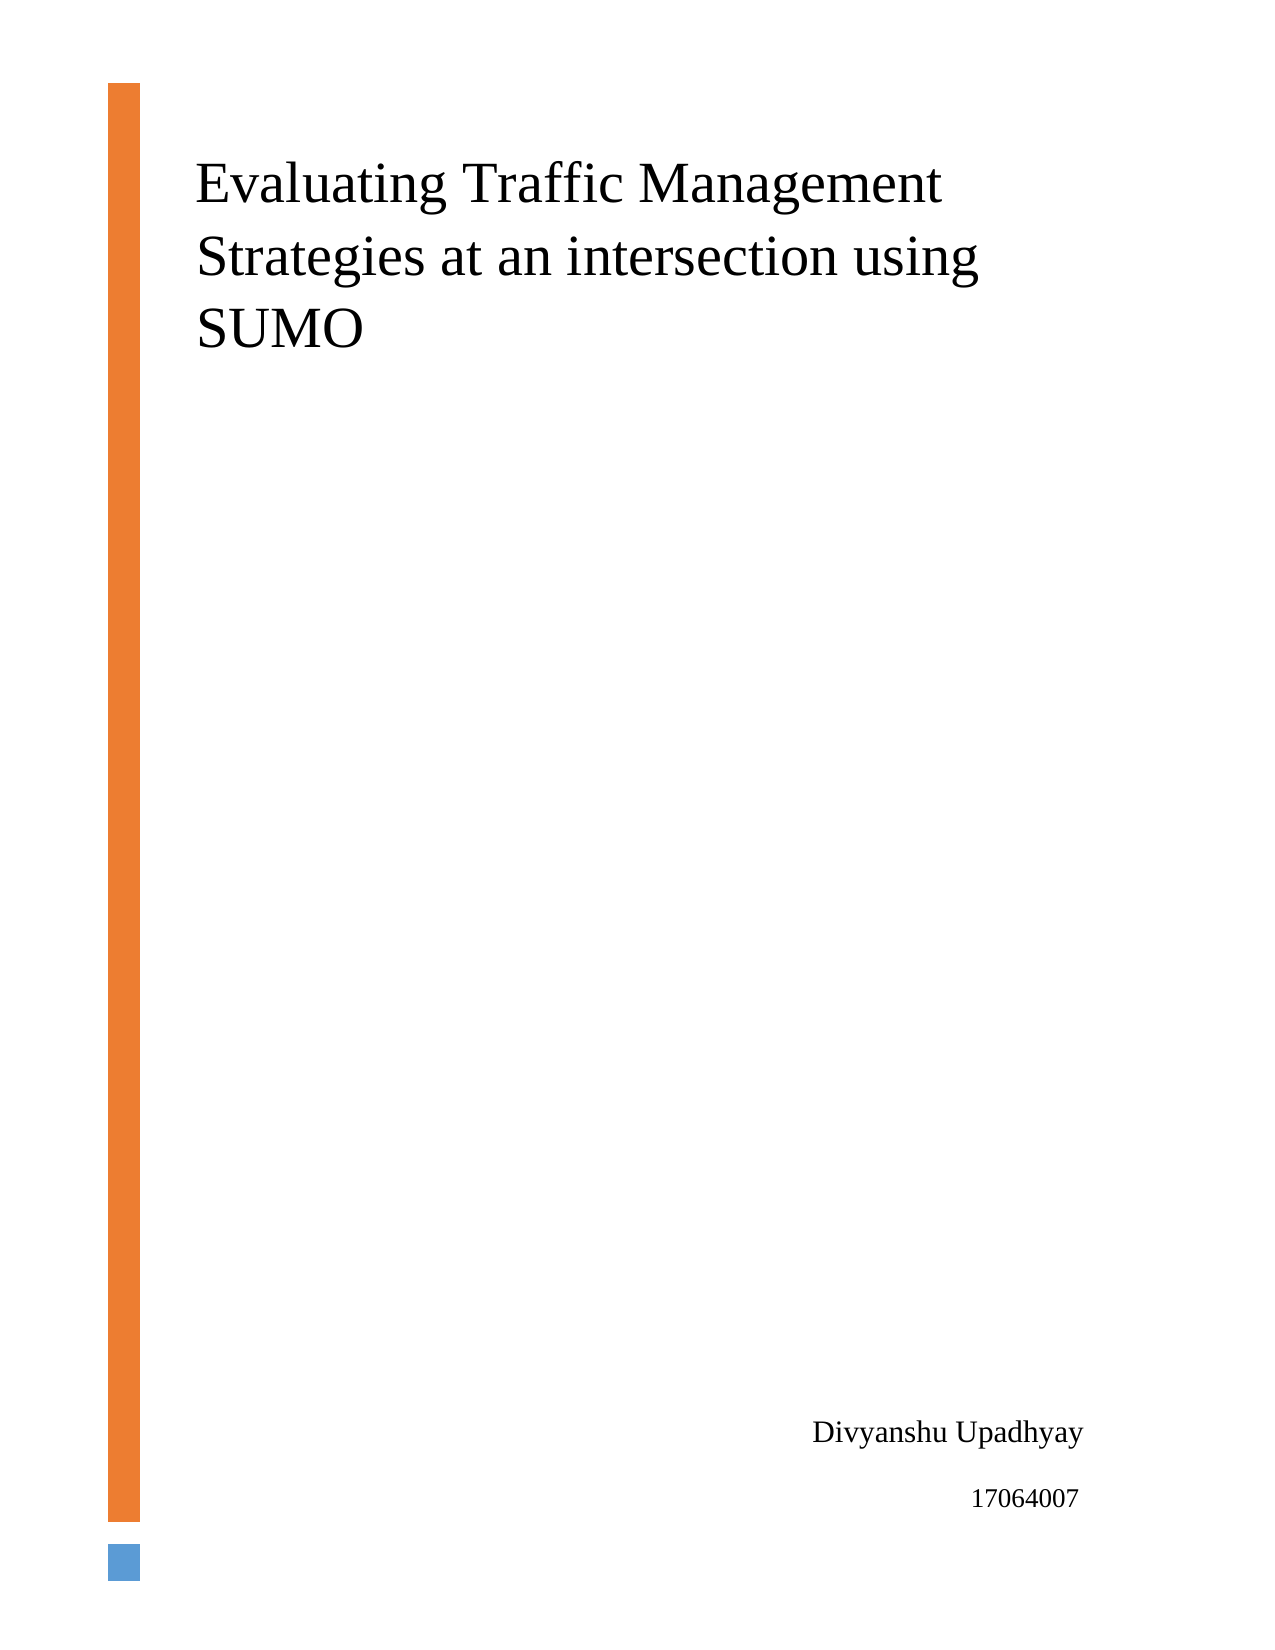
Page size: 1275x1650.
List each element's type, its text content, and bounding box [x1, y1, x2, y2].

text 17064007 [195, 1482, 1079, 1513]
subtitle Evaluating Traffic Management Strategies at an intersection using SUMO [195, 148, 1079, 360]
text Divyanshu Upadhyay [195, 1413, 1084, 1449]
